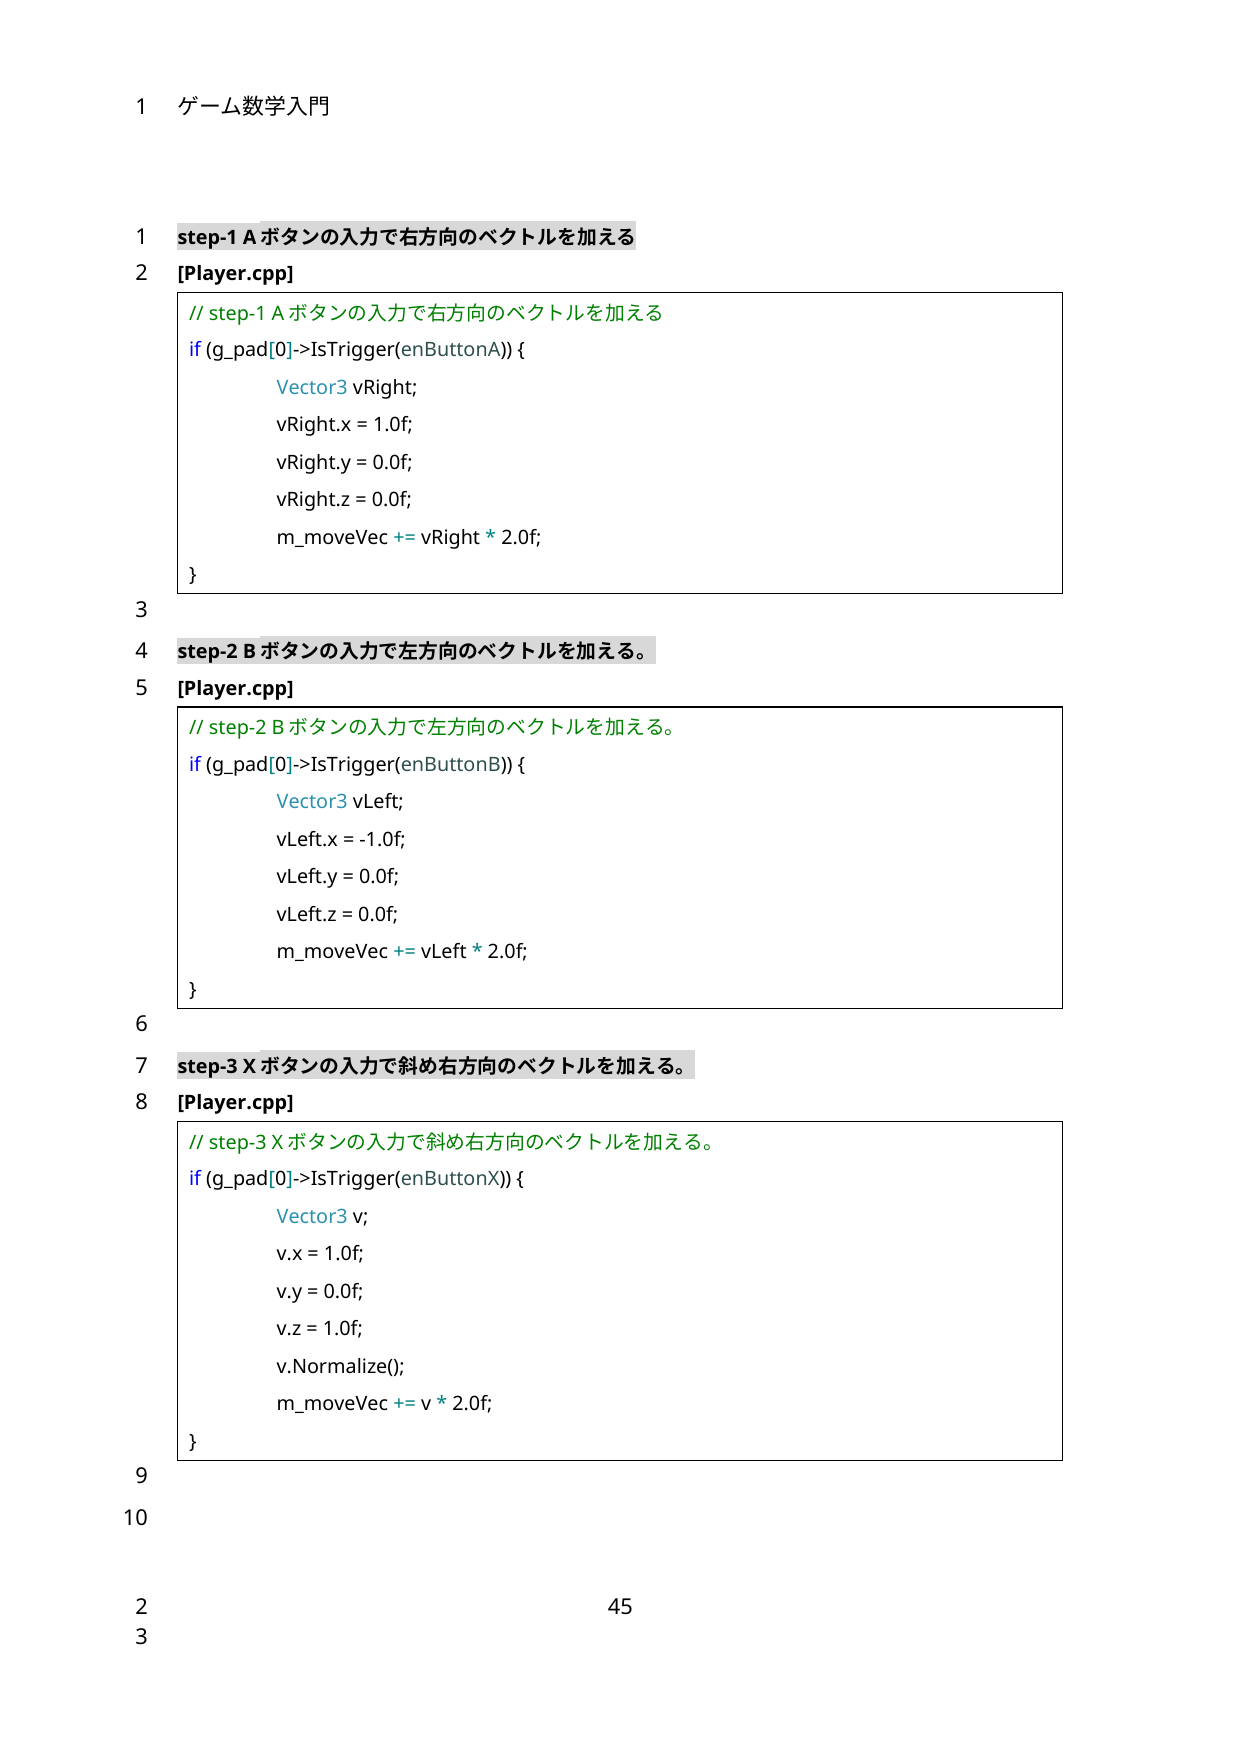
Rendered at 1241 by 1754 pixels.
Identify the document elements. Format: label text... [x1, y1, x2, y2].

text step-2 Bボタンの入力で左方向のベクトルを加える。 [177, 631, 1063, 669]
table_header // step-2 Bボタンの入力で左方向のベクトルを加える。 if (g_pad[0]->IsTrigger(enButtonB)) { Vector3 vLeft; vLeft.x = -1.0f; vLeft.y = 0.0f; vLeft.z = 0.0f; m_moveVec += vLeft * 2.0f; } [178, 708, 1062, 1007]
table_header // step-3 Xボタンの入力で斜め右方向のベクトルを加える。 if (g_pad[0]->IsTrigger(enButtonX)) { Vector3 v; v.x = 1.0f; v.y = 0.0f; v.z = 1.0f; v.Normalize(); m_moveVec += v * 2.0f; } [178, 1122, 1062, 1459]
text [Player.cpp] [177, 254, 1063, 292]
text step-1 Aボタンの入力で右方向のベクトルを加える [177, 217, 1063, 254]
text [Player.cpp] [177, 669, 1063, 706]
table_header // step-1 Aボタンの入力で右方向のベクトルを加える if (g_pad[0]->IsTrigger(enButtonA)) { Vector3 vRight; vRight.x = 1.0f; vRight.y = 0.0f; vRight.z = 0.0f; m_moveVec += vRight * 2.0f; } [178, 293, 1062, 593]
text step-3 Xボタンの入力で斜め右方向のベクトルを加える。 [177, 1046, 1063, 1083]
text [Player.cpp] [177, 1083, 1063, 1121]
